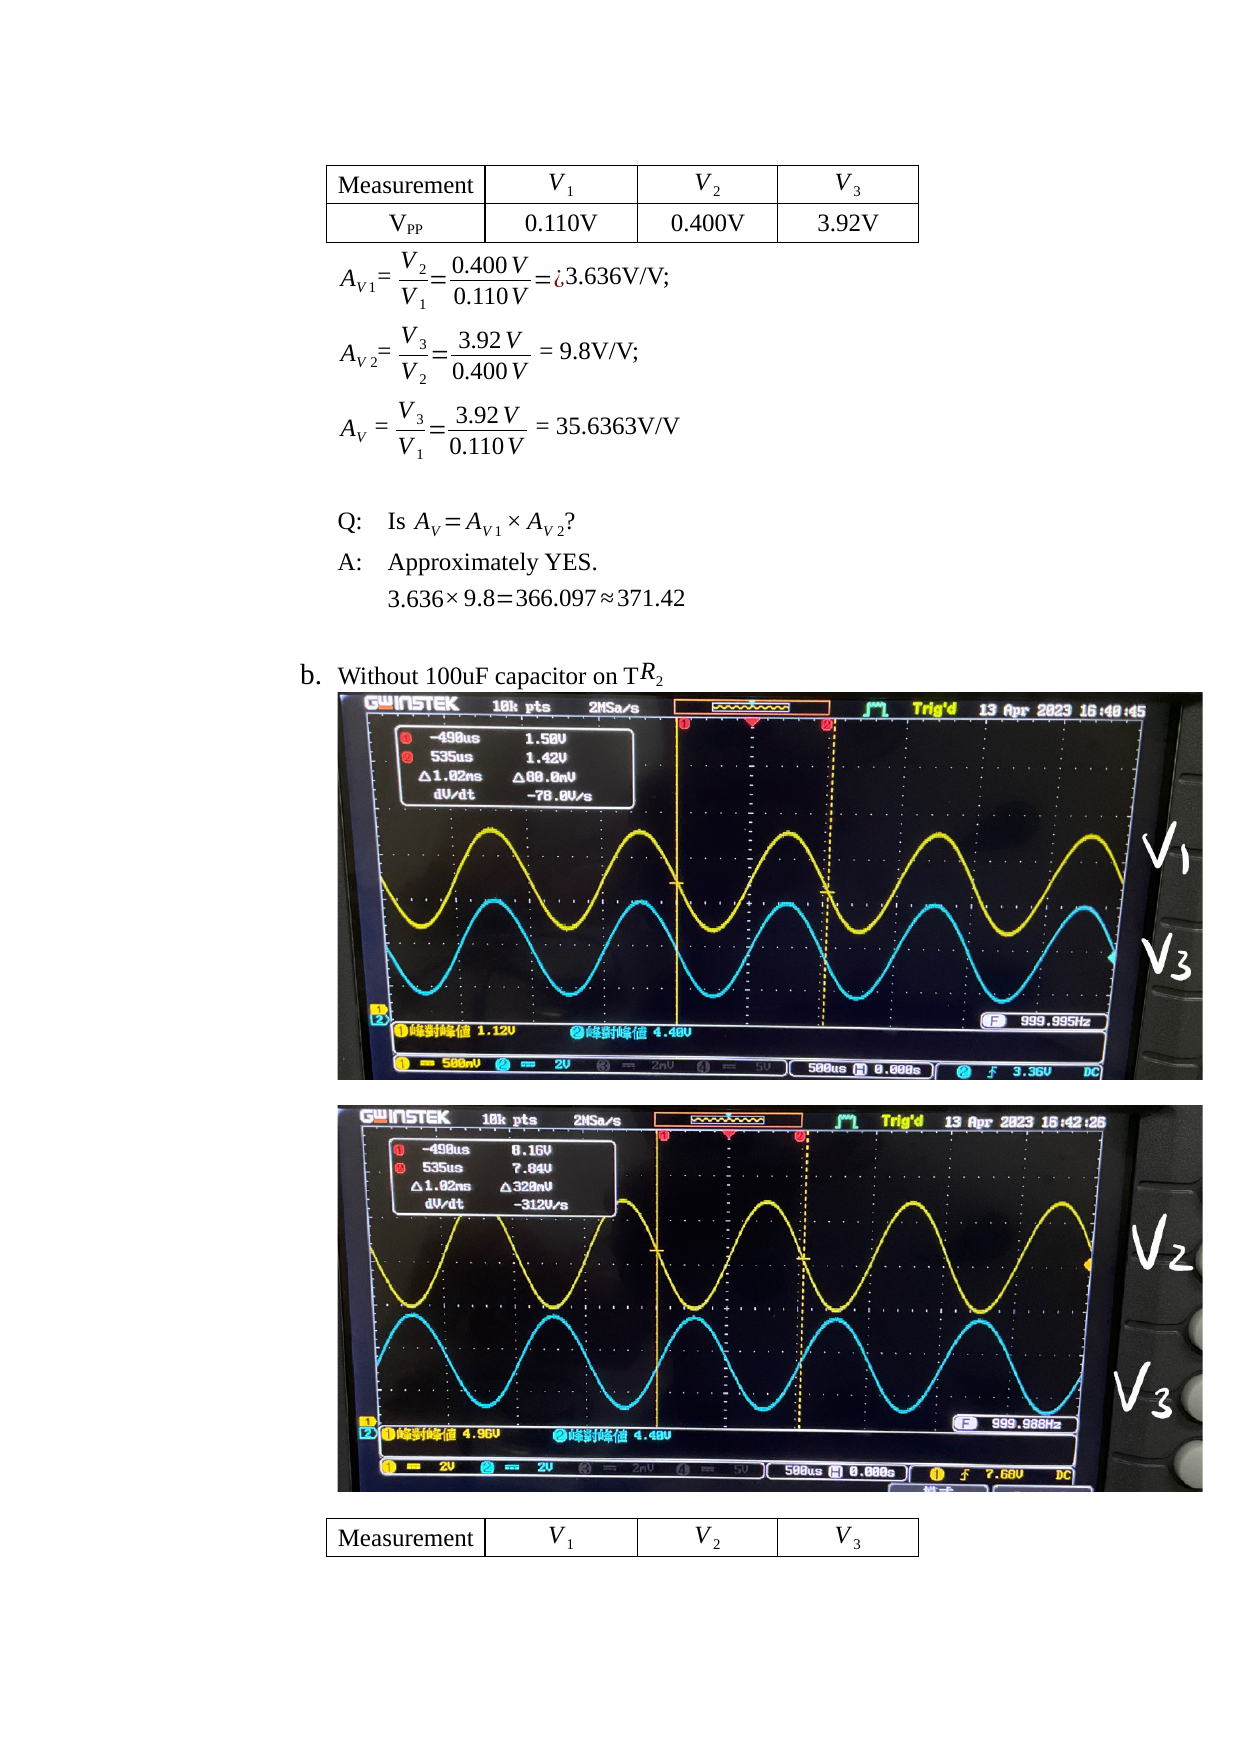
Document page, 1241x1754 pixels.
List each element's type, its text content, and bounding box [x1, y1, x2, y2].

list 3.636 [337, 580, 1053, 618]
picture [337, 692, 1203, 1080]
table_header [486, 166, 637, 203]
table_cell 0.400V [638, 204, 777, 242]
list A: Approximately YES. [337, 543, 1053, 580]
table_header [778, 1519, 918, 1556]
table_header [778, 166, 918, 203]
table_cell VPP [327, 204, 484, 242]
table_header Measurement [327, 1519, 484, 1556]
table_cell 3.92V [778, 204, 918, 242]
list Without 100uF capacitor on T [300, 655, 1053, 693]
text = = 35.6363V/V [287, 393, 1053, 468]
picture [337, 1105, 1203, 1492]
text = = 9.8V/V; [287, 318, 1053, 393]
table_header [638, 1519, 777, 1556]
table_header [486, 1519, 637, 1556]
list Q: Is ? [337, 505, 1053, 543]
table_header [638, 166, 777, 203]
table_cell 0.110V [486, 204, 637, 242]
text = 3.636V/V; [287, 243, 1053, 318]
table_header Measurement [327, 166, 484, 203]
